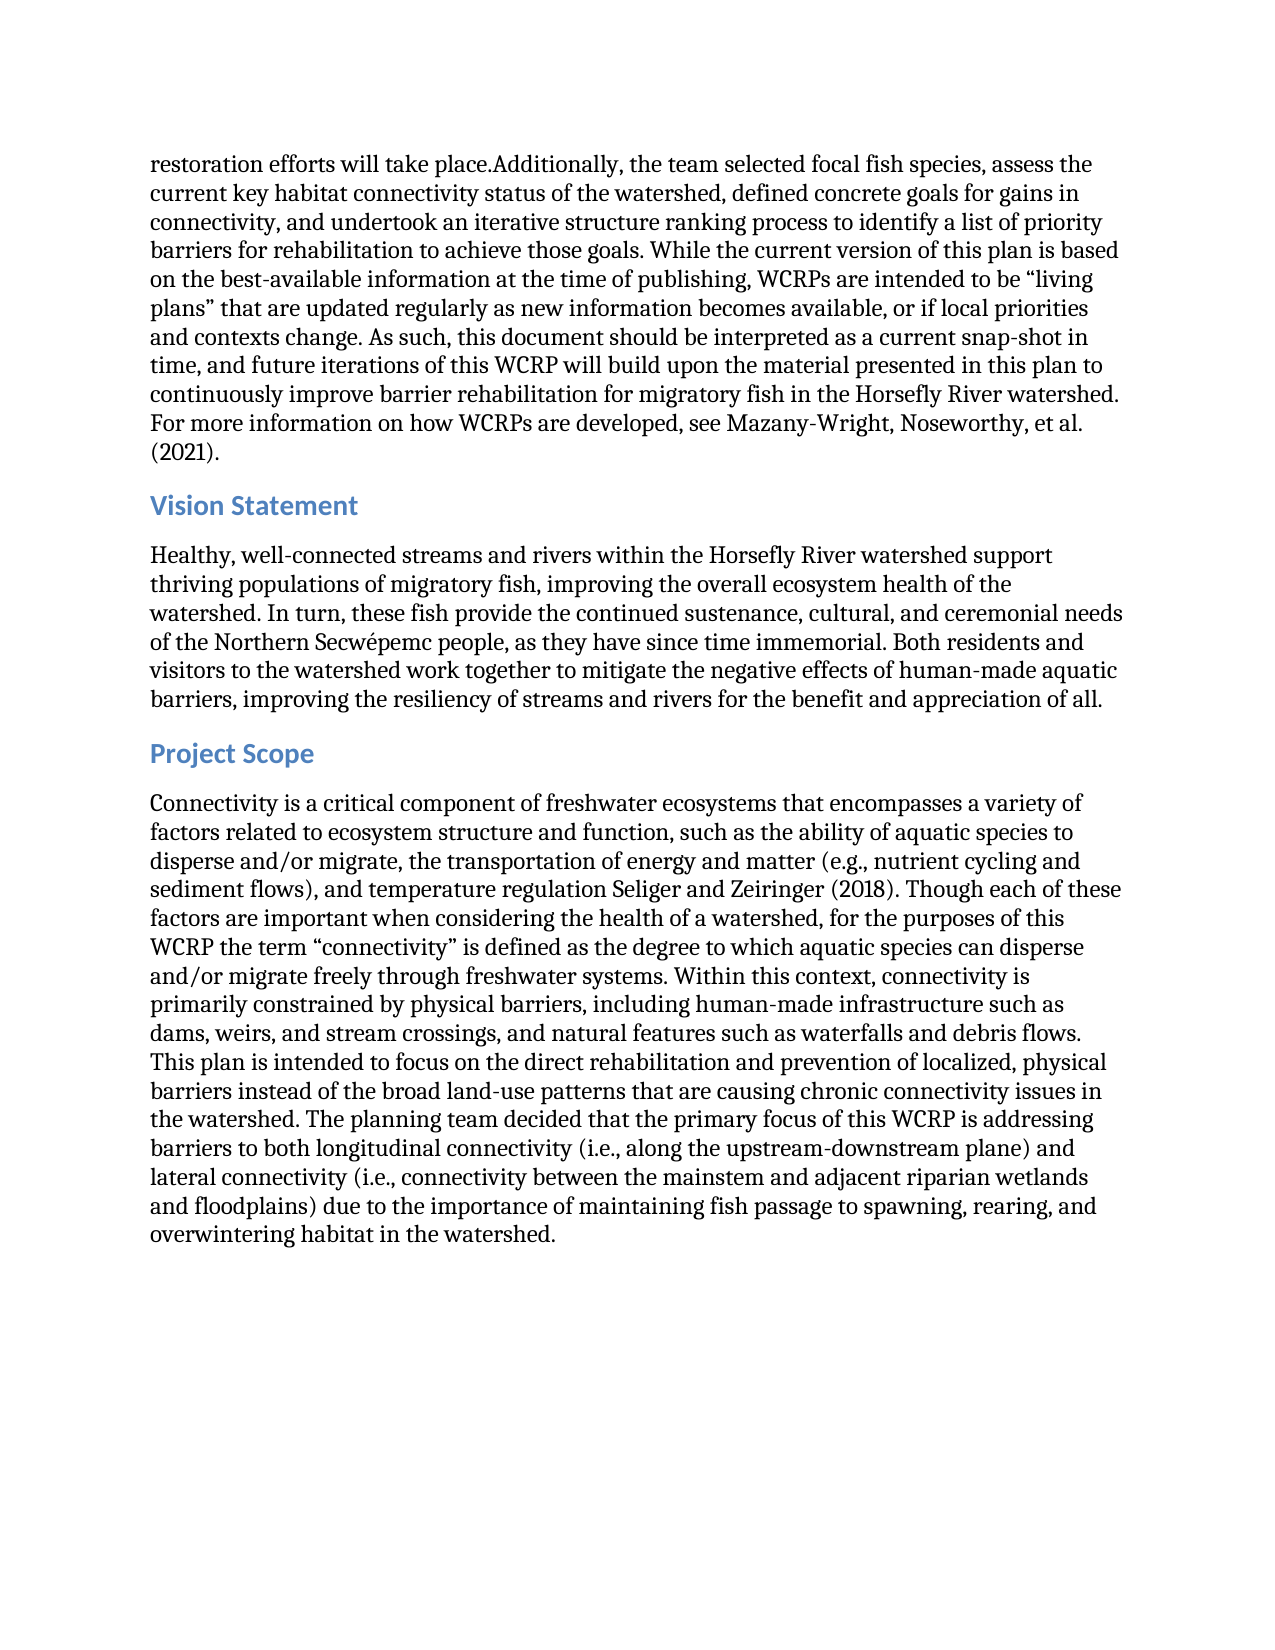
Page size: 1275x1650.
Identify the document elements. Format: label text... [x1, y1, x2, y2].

subtitle Vision Statement [150, 487, 1125, 523]
subtitle Project Scope [150, 735, 1125, 770]
text Connectivity is a critical component of freshwater ecosystems that encompasses a variety of factors related to ecosystem structure and function, such as the ability of aquatic species to disperse and/or migrate, the transportation of energy and matter (e.g., nutrient cycling and sediment flows), and temperature regulation Seliger and Zeiringer (2018). Though each of these factors are important when considering the health of a watershed, for the purposes of this WCRP the term “connectivity” is defined as the degree to which aquatic species can disperse and/or migrate freely through freshwater systems. Within this context, connectivity is primarily constrained by physical barriers, including human-made infrastructure such as dams, weirs, and stream crossings, and natural features such as waterfalls and debris flows. This plan is intended to focus on the direct rehabilitation and prevention of localized, physical barriers instead of the broad land-use patterns that are causing chronic connectivity issues in the watershed. The planning team decided that the primary focus of this WCRP is addressing barriers to both longitudinal connectivity (i.e., along the upstream-downstream plane) and lateral connectivity (i.e., connectivity between the mainstem and adjacent riparian wetlands and floodplains) due to the importance of maintaining fish passage to spawning, rearing, and overwintering habitat in the watershed. [150, 789, 1125, 1249]
text Healthy, well-connected streams and rivers within the Horsefly River watershed support thriving populations of migratory fish, improving the overall ecosystem health of the watershed. In turn, these fish provide the continued sustenance, cultural, and ceremonial needs of the Northern Secwépemc people, as they have since time immemorial. Both residents and visitors to the watershed work together to mitigate the negative effects of human-made aquatic barriers, improving the resiliency of streams and rivers for the benefit and appreciation of all. [150, 541, 1125, 714]
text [150, 150, 1125, 466]
